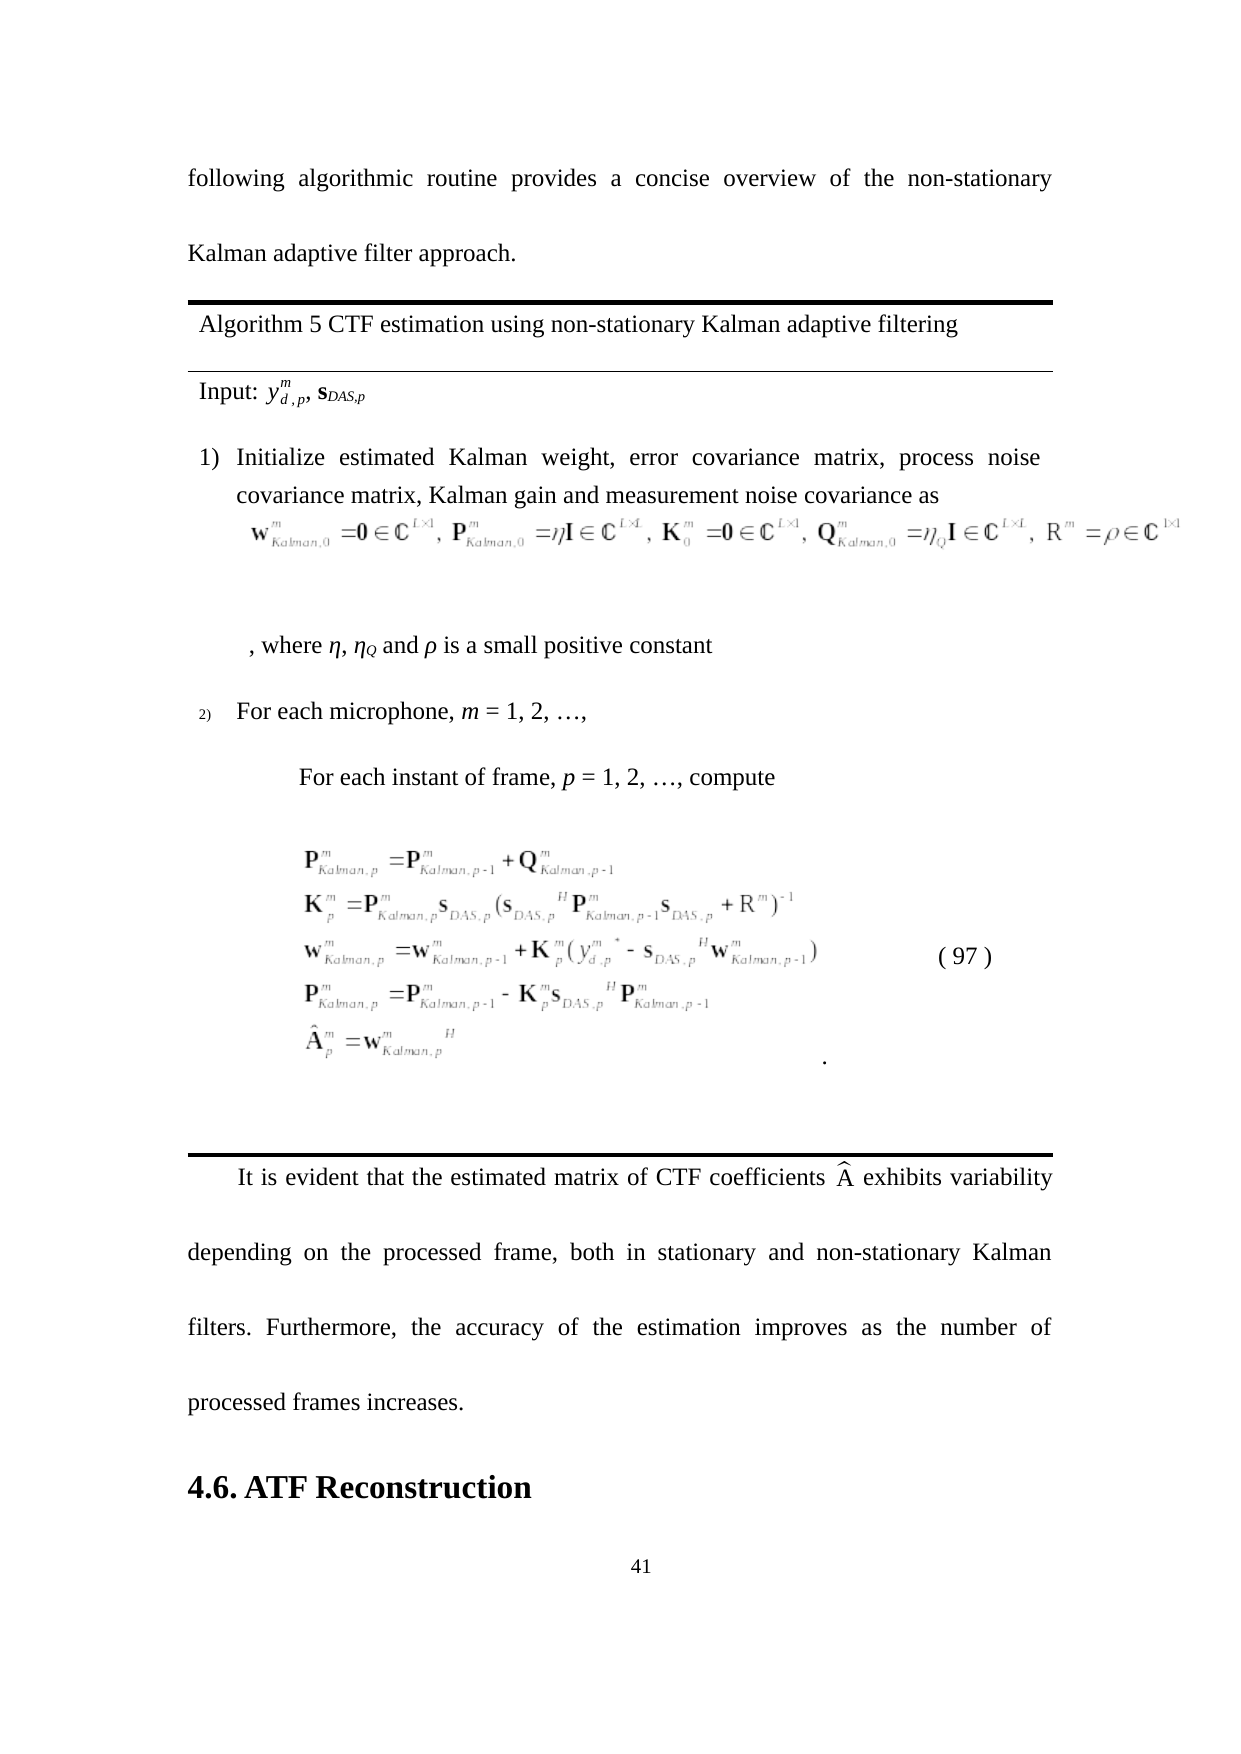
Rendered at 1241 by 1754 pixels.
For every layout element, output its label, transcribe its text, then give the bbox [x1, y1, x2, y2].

table_cell Input: , sDAS,p Initialize estimated Kalman weight, error covariance matrix, process noise covariance matrix, Kalman gain and measurement noise covariance as , where η, ηQ and ρ is a small positive constant For each microphone, m = 1, 2, …, For each instant of frame, p = 1, 2, …, compute [188, 372, 1053, 1153]
text 4.6. ATF Reconstruction [187, 1449, 1053, 1524]
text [187, 158, 1053, 271]
text It is evident that the estimated matrix of CTF coefficients exhibits variability depending on the processed frame, both in stationary and non-stationary Kalman filters. Furthermore, the accuracy of the estimation improves as the number of processed frames increases. [187, 1157, 1053, 1420]
